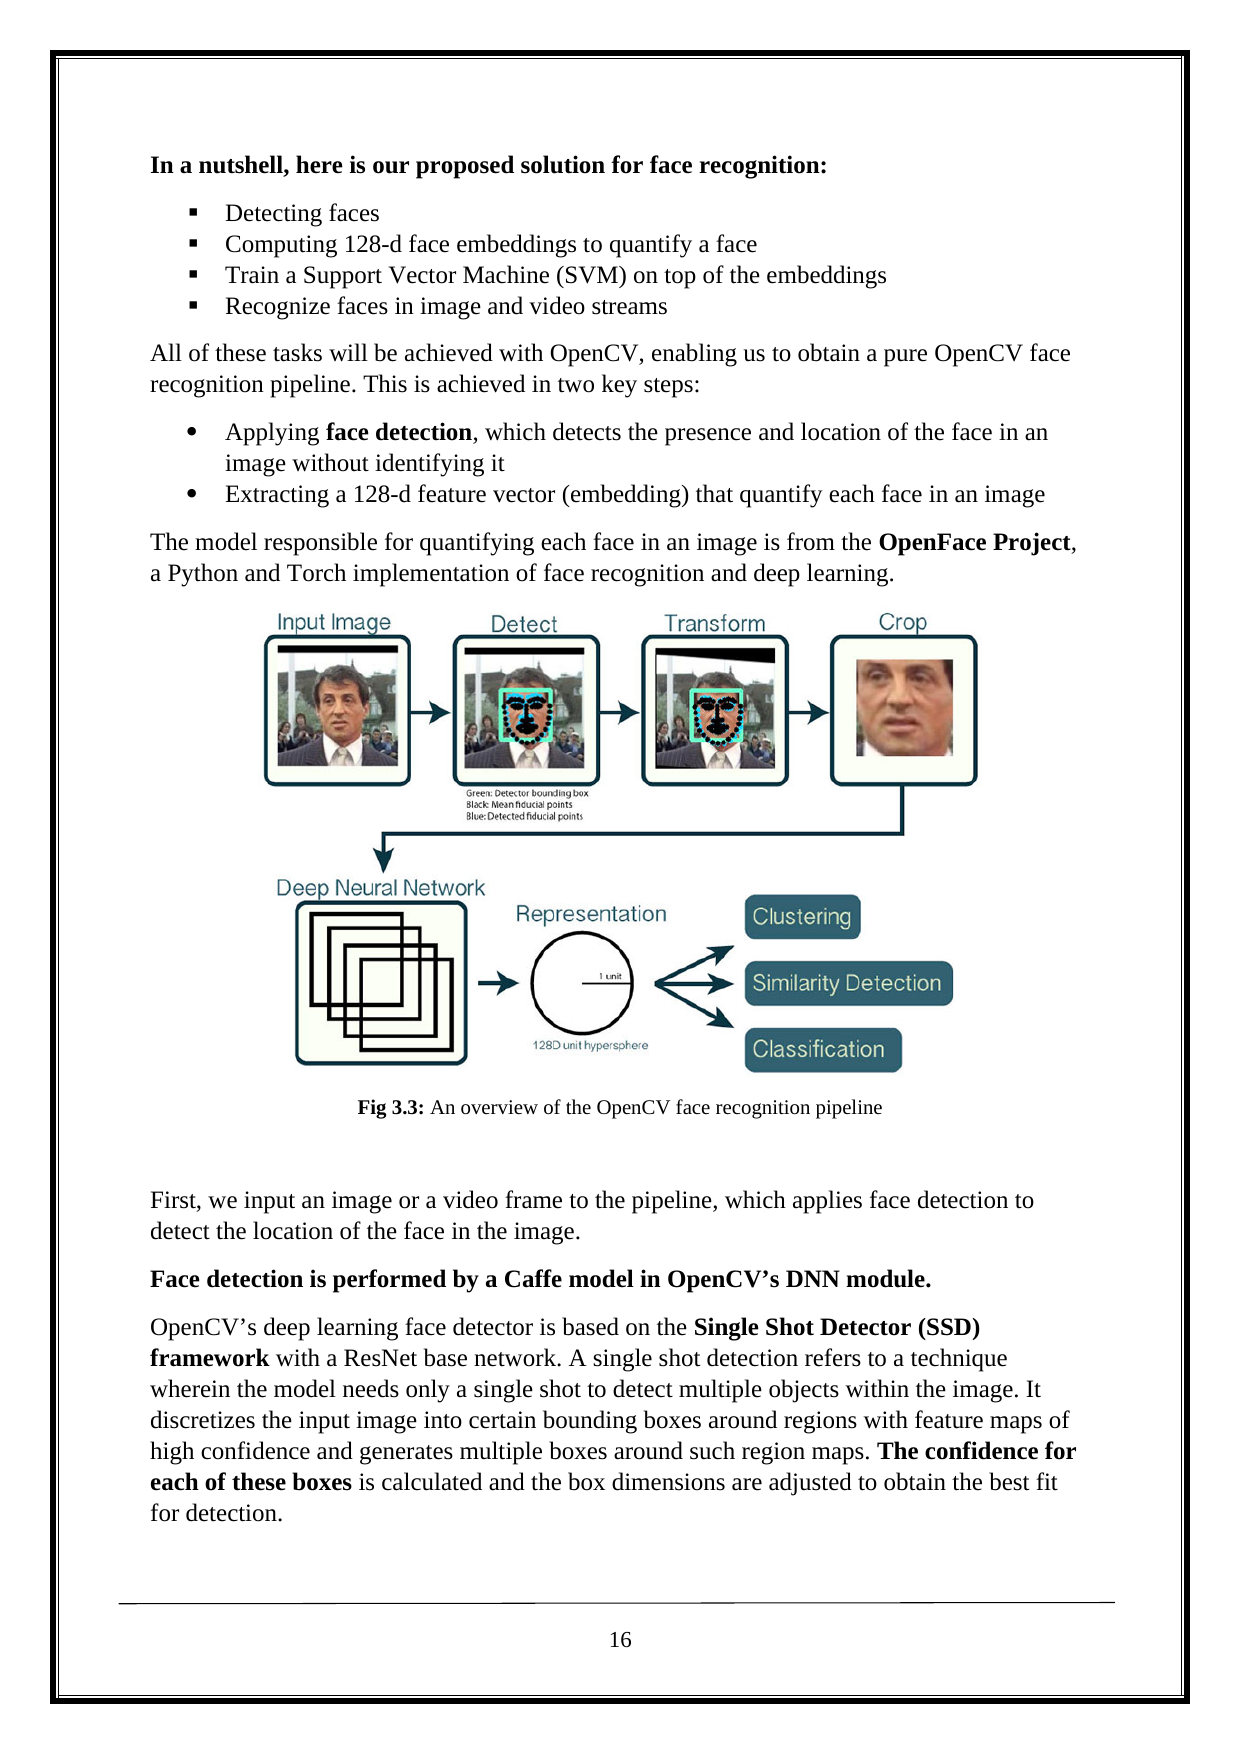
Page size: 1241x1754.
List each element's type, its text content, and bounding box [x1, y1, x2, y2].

text All of these tasks will be achieved with OpenCV, enabling us to obtain a pure OpenCV face recognition pipeline. This is achieved in two key steps: [150, 338, 1090, 398]
list Recognize faces in image and video streams [187, 291, 1090, 319]
text The model responsible for quantifying each face in an image is from the OpenFace Project, a Python and Torch implementation of face recognition and deep learning. [150, 527, 1090, 587]
text OpenCV’s deep learning face detector is based on the Single Shot Detector (SSD) framework with a ResNet base network. A single shot detection refers to a technique wherein the model needs only a single shot to detect multiple objects within the image. It discretizes the input image into certain bounding boxes around regions with feature maps of high confidence and generates multiple boxes around such region maps. The confidence for each of these boxes is calculated and the box dimensions are adjusted to obtain the best fit for detection. [150, 1312, 1090, 1527]
list Detecting faces [187, 198, 1090, 226]
text Face detection is performed by a Caffe model in OpenCV’s DNN module. [150, 1264, 1090, 1293]
text Fig 3.3: An overview of the OpenCV face recognition pipeline [150, 1095, 1090, 1119]
list Computing 128-d face embeddings to quantify a face [187, 229, 1090, 257]
list Train a Support Vector Machine (SVM) on top of the embeddings [187, 260, 1090, 288]
list Applying face detection, which detects the presence and location of the face in an image without identifying it [187, 417, 1090, 477]
text First, we input an image or a video frame to the pipeline, which applies face detection to detect the location of the face in the image. [150, 1185, 1090, 1245]
list Extracting a 128-d feature vector (embedding) that quantify each face in an image [187, 479, 1090, 508]
picture [258, 605, 982, 1077]
text In a nutshell, here is our proposed solution for face recognition: [150, 150, 1090, 179]
